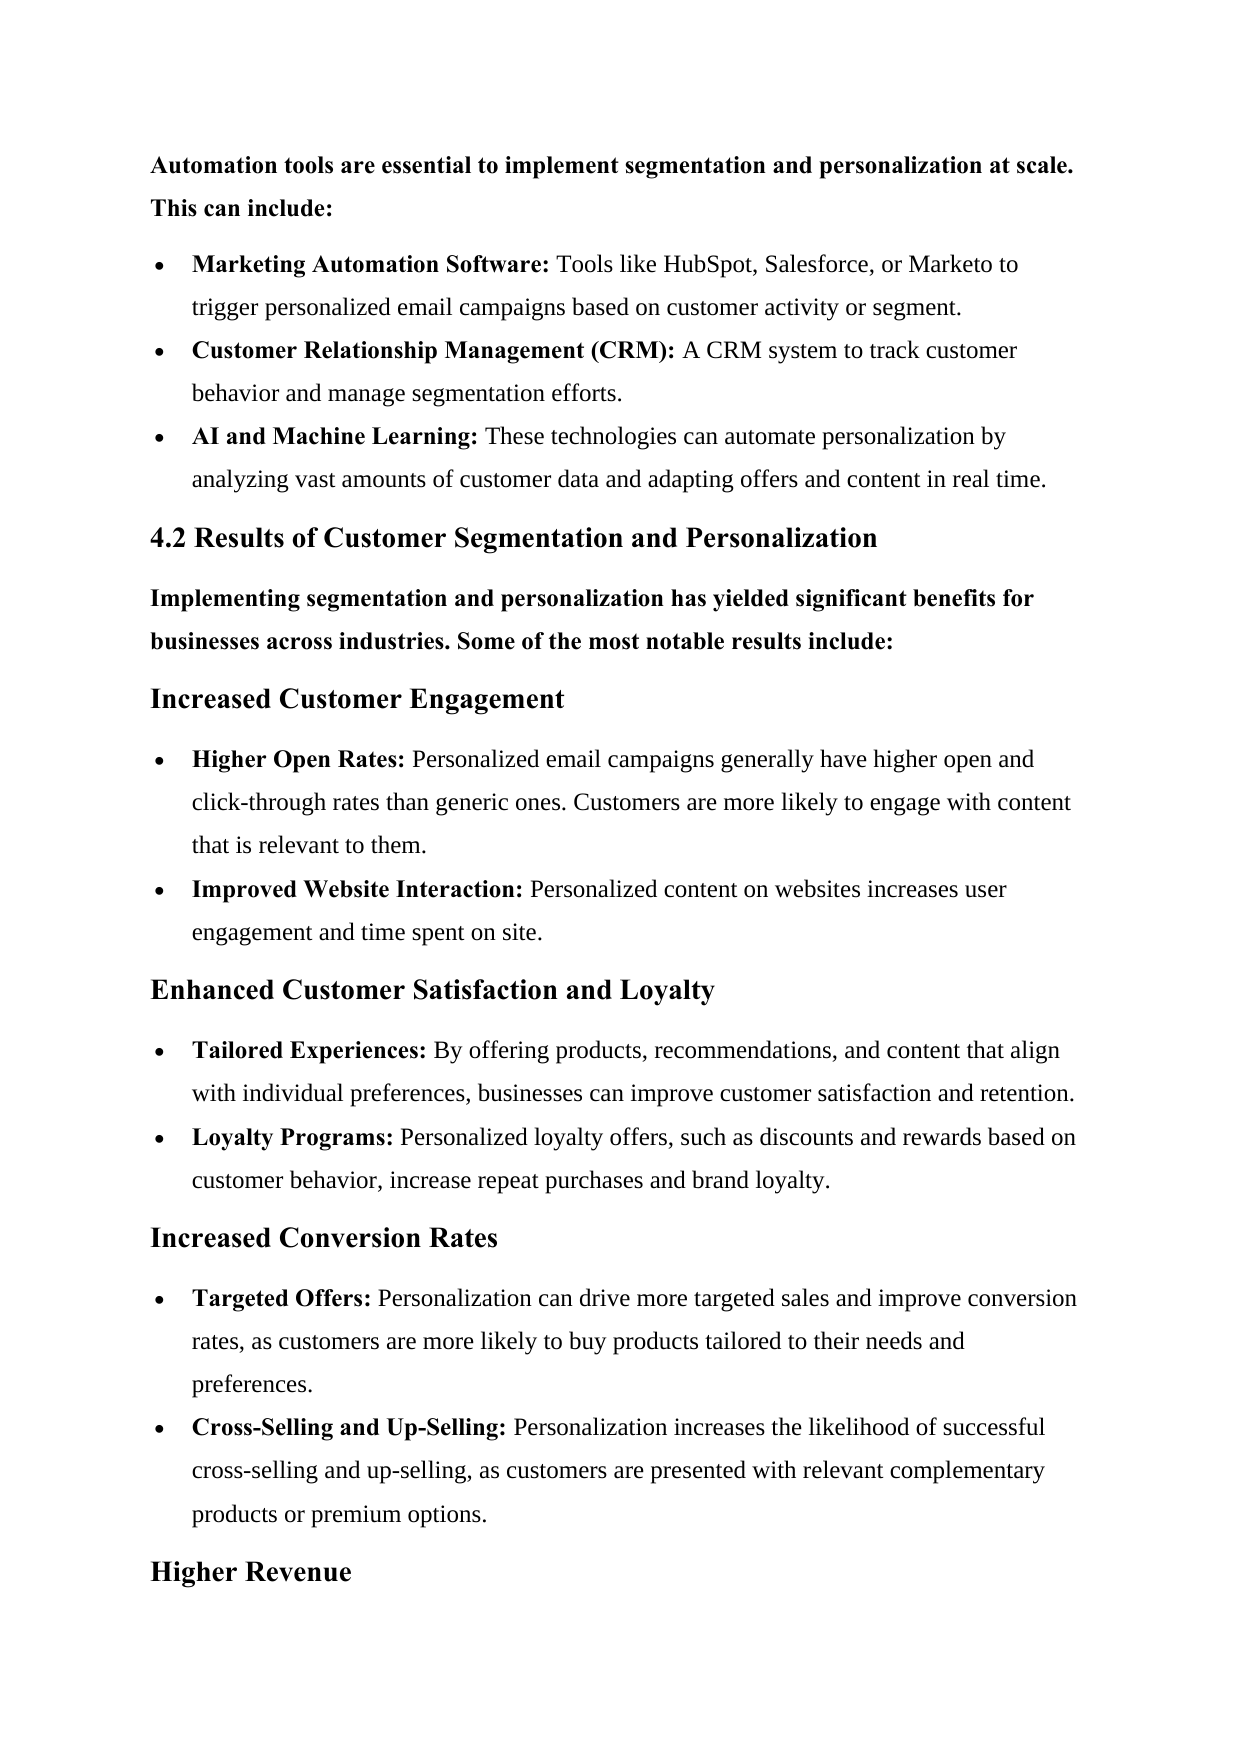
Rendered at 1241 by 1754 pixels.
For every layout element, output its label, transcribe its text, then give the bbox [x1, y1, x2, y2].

text Implementing segmentation and personalization has yielded significant benefits for businesses across industries. Some of the most notable results include: [150, 583, 1090, 655]
text Increased Customer Engagement [150, 682, 1090, 715]
text 4.2 Results of Customer Segmentation and Personalization [150, 520, 1090, 553]
list Higher Open Rates: Personalized email campaigns generally have higher open and click-through rates than generic ones. Customers are more likely to engage with content that is relevant to them. [154, 744, 1090, 859]
list Loyalty Programs: Personalized loyalty offers, such as discounts and rewards based on customer behavior, increase repeat purchases and brand loyalty. [154, 1122, 1090, 1193]
list Targeted Offers: Personalization can drive more targeted sales and improve conversion rates, as customers are more likely to buy products tailored to their needs and preferences. [154, 1283, 1090, 1398]
text Higher Revenue [150, 1554, 1090, 1588]
text Increased Conversion Rates [150, 1220, 1090, 1254]
list Improved Website Interaction: Personalized content on websites increases user engagement and time spent on site. [154, 874, 1090, 946]
list Customer Relationship Management (CRM): A CRM system to track customer behavior and manage segmentation efforts. [154, 335, 1090, 407]
text Automation tools are essential to implement segmentation and personalization at scale. This can include: [150, 150, 1090, 222]
list Tailored Experiences: By offering products, recommendations, and content that align with individual preferences, businesses can improve customer satisfaction and retention. [154, 1035, 1090, 1107]
text Enhanced Customer Satisfaction and Loyalty [150, 972, 1090, 1006]
list Marketing Automation Software: Tools like HubSpot, Salesforce, or Marketo to trigger personalized email campaigns based on customer activity or segment. [154, 249, 1090, 321]
list AI and Machine Learning: These technologies can automate personalization by analyzing vast amounts of customer data and adapting offers and content in real time. [154, 421, 1090, 493]
list Cross-Selling and Up-Selling: Personalization increases the likelihood of successful cross-selling and up-selling, as customers are presented with relevant complementary products or premium options. [154, 1412, 1090, 1527]
